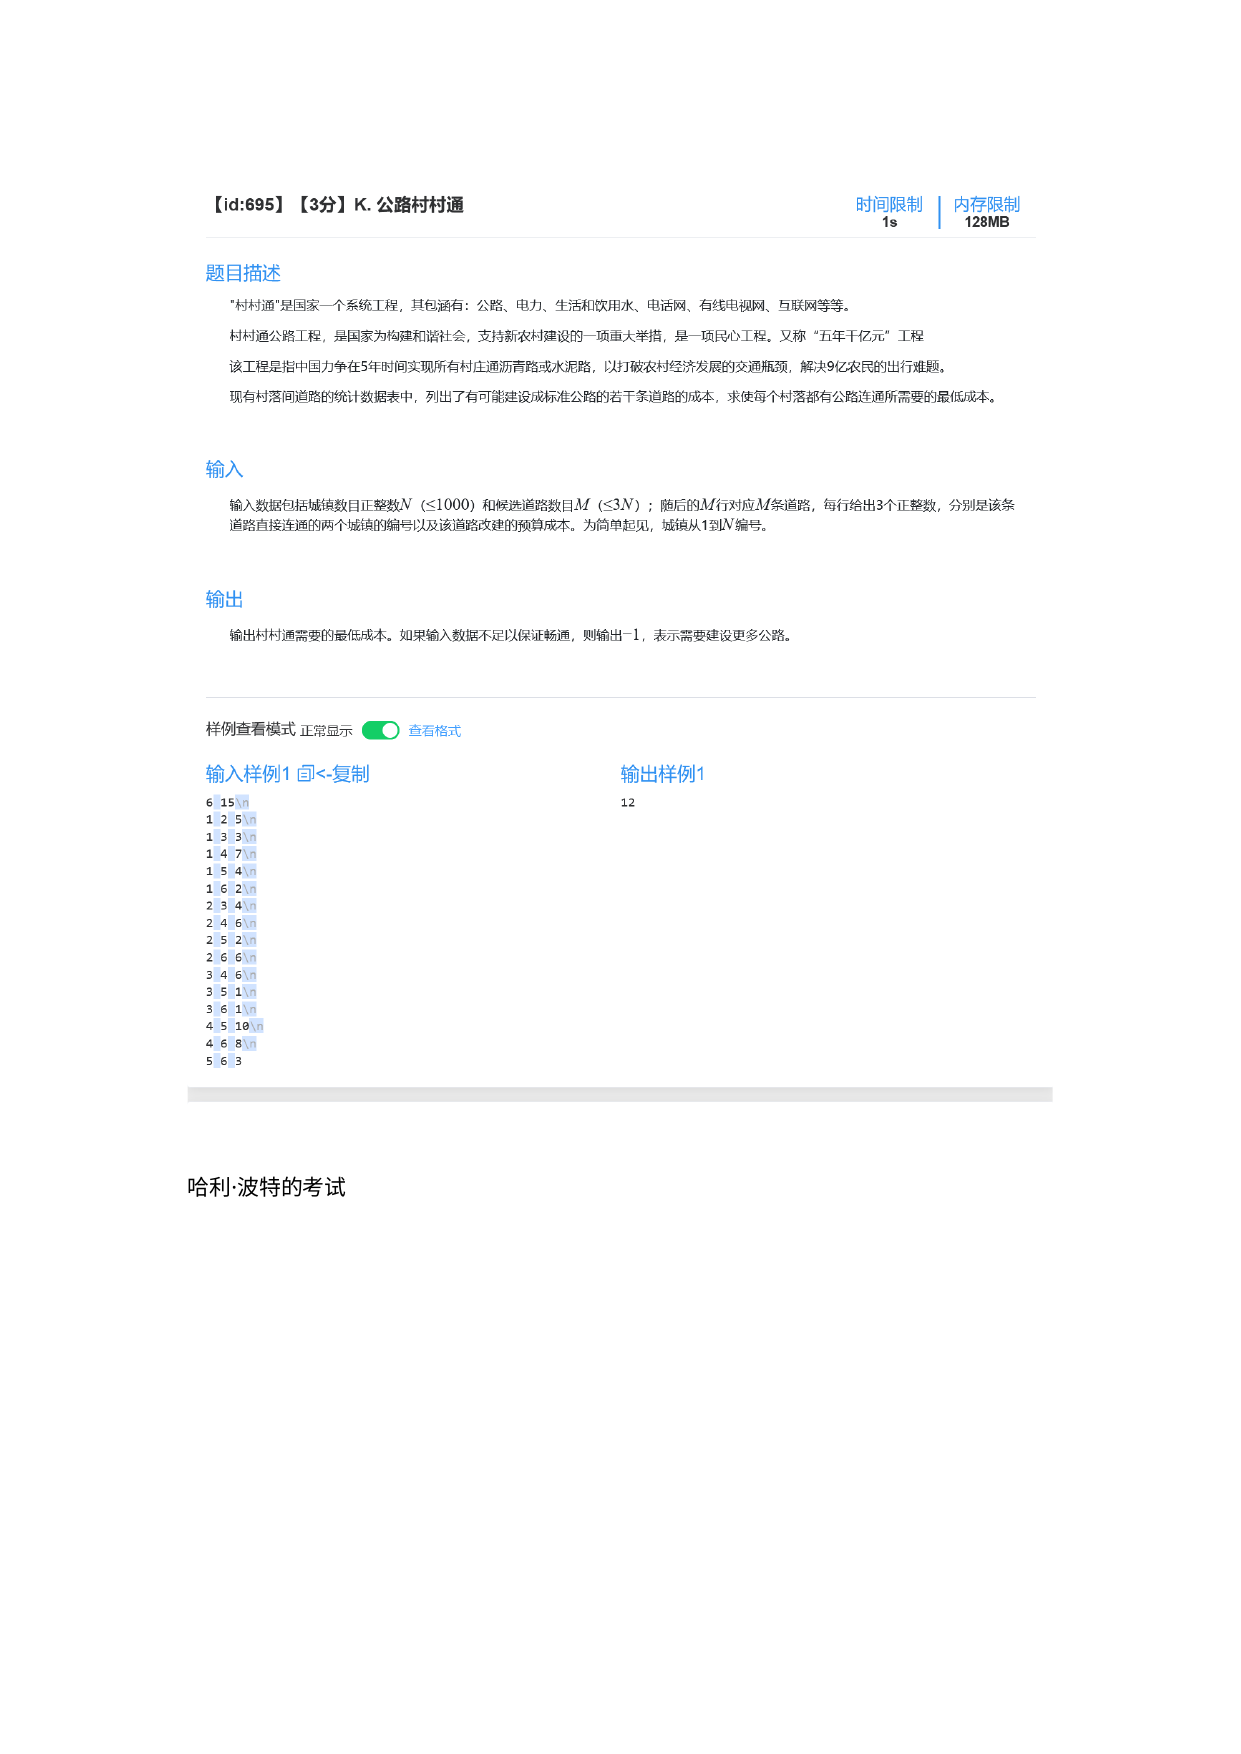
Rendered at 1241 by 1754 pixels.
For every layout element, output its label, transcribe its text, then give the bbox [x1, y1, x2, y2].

picture [187, 162, 1053, 1111]
text 哈利·波特的考试 [187, 1169, 1053, 1202]
